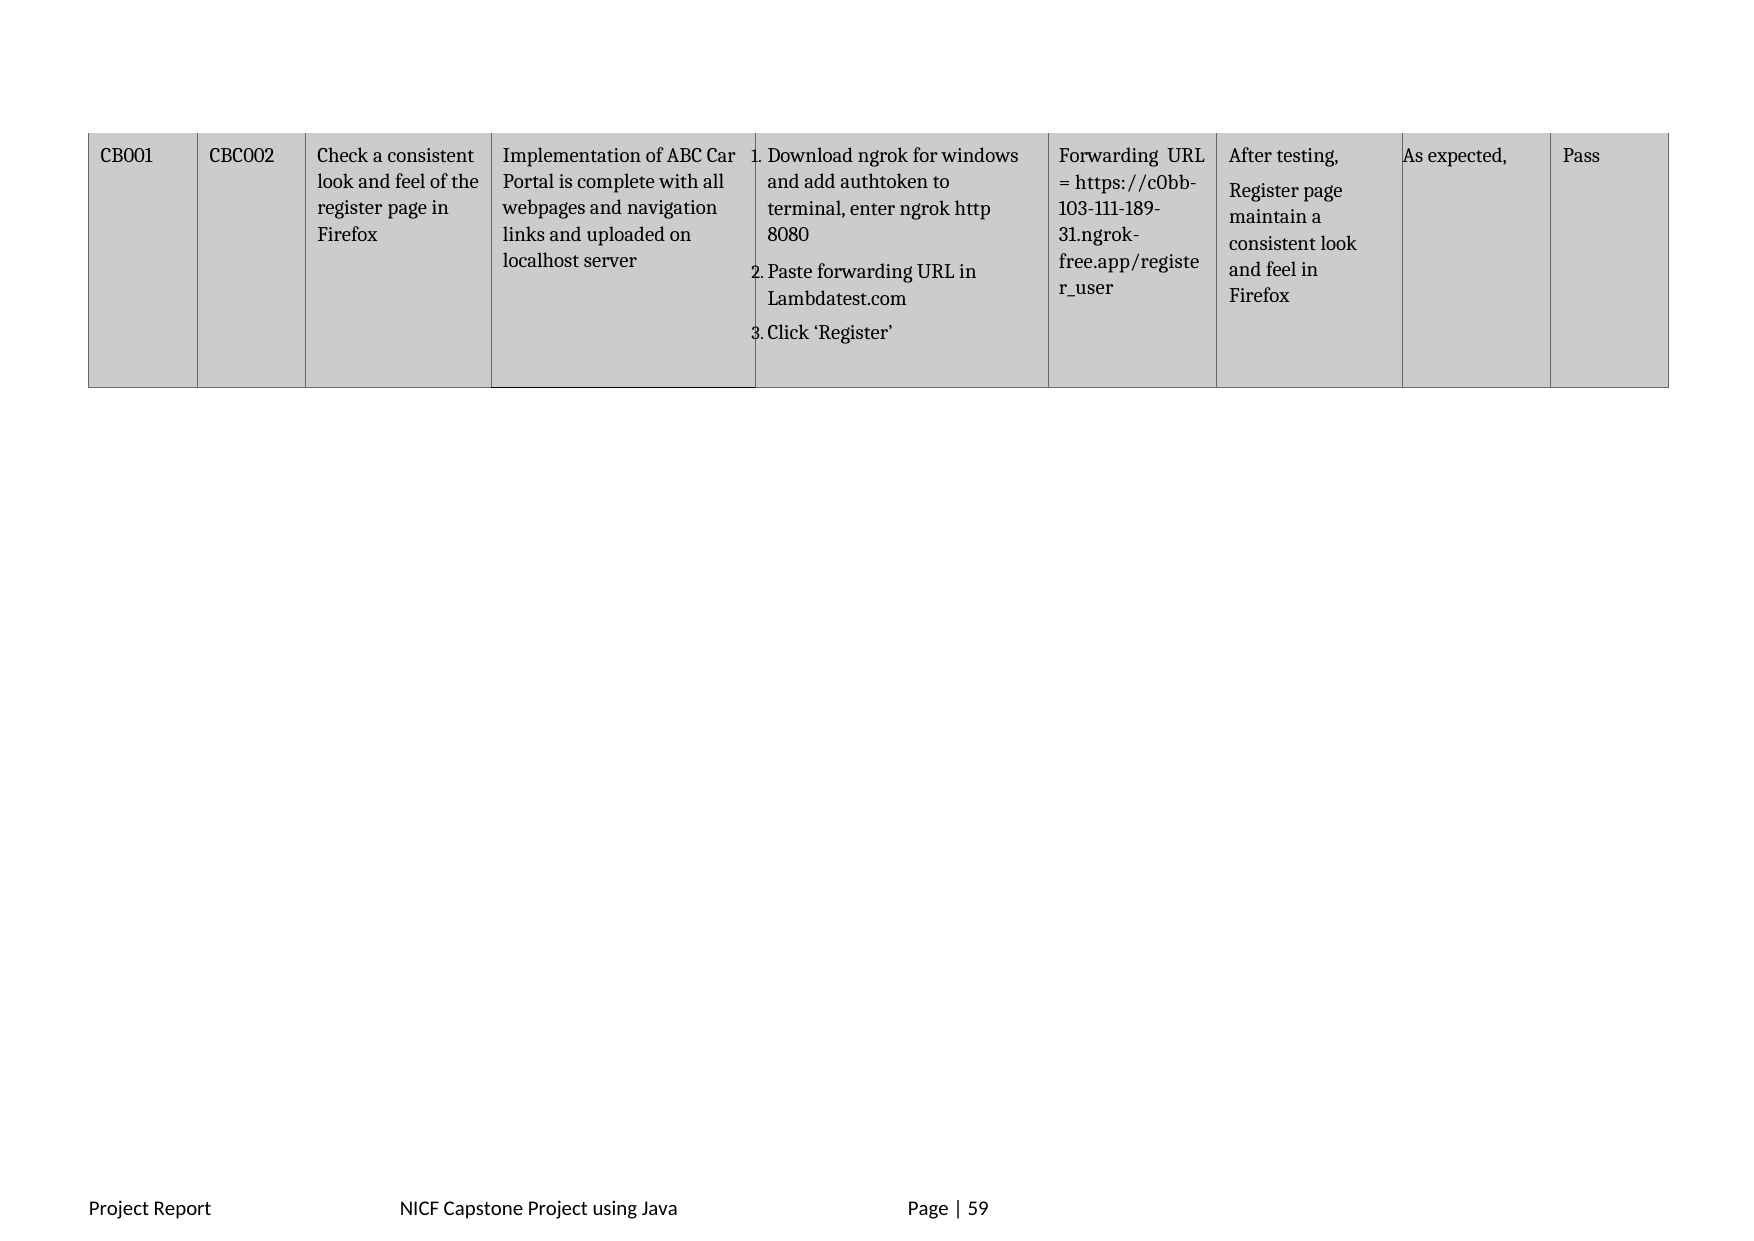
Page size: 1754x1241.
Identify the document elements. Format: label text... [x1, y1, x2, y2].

table_header Check a consistent look and feel of the register page in Firefox [306, 133, 491, 387]
table_header Implementation of ABC Car Portal is complete with all webpages and navigation links and uploaded on localhost server [492, 133, 755, 387]
table_header Pass [1551, 133, 1668, 387]
table_header Download ngrok for windows and add authtoken to terminal, enter ngrok http 8080 Paste forwarding URL in Lambdatest.com Click ‘Register’ [756, 133, 1048, 387]
table_header Forwarding URL = https://c0bb-103-111-189-31.ngrok-free.app/register_user [1049, 133, 1216, 387]
table_header After testing, Register page maintain a consistent look and feel in Firefox [1217, 133, 1402, 387]
table_header CB001 [89, 133, 197, 387]
table_header CBC002 [198, 133, 305, 387]
table_header As expected, [1403, 133, 1550, 387]
